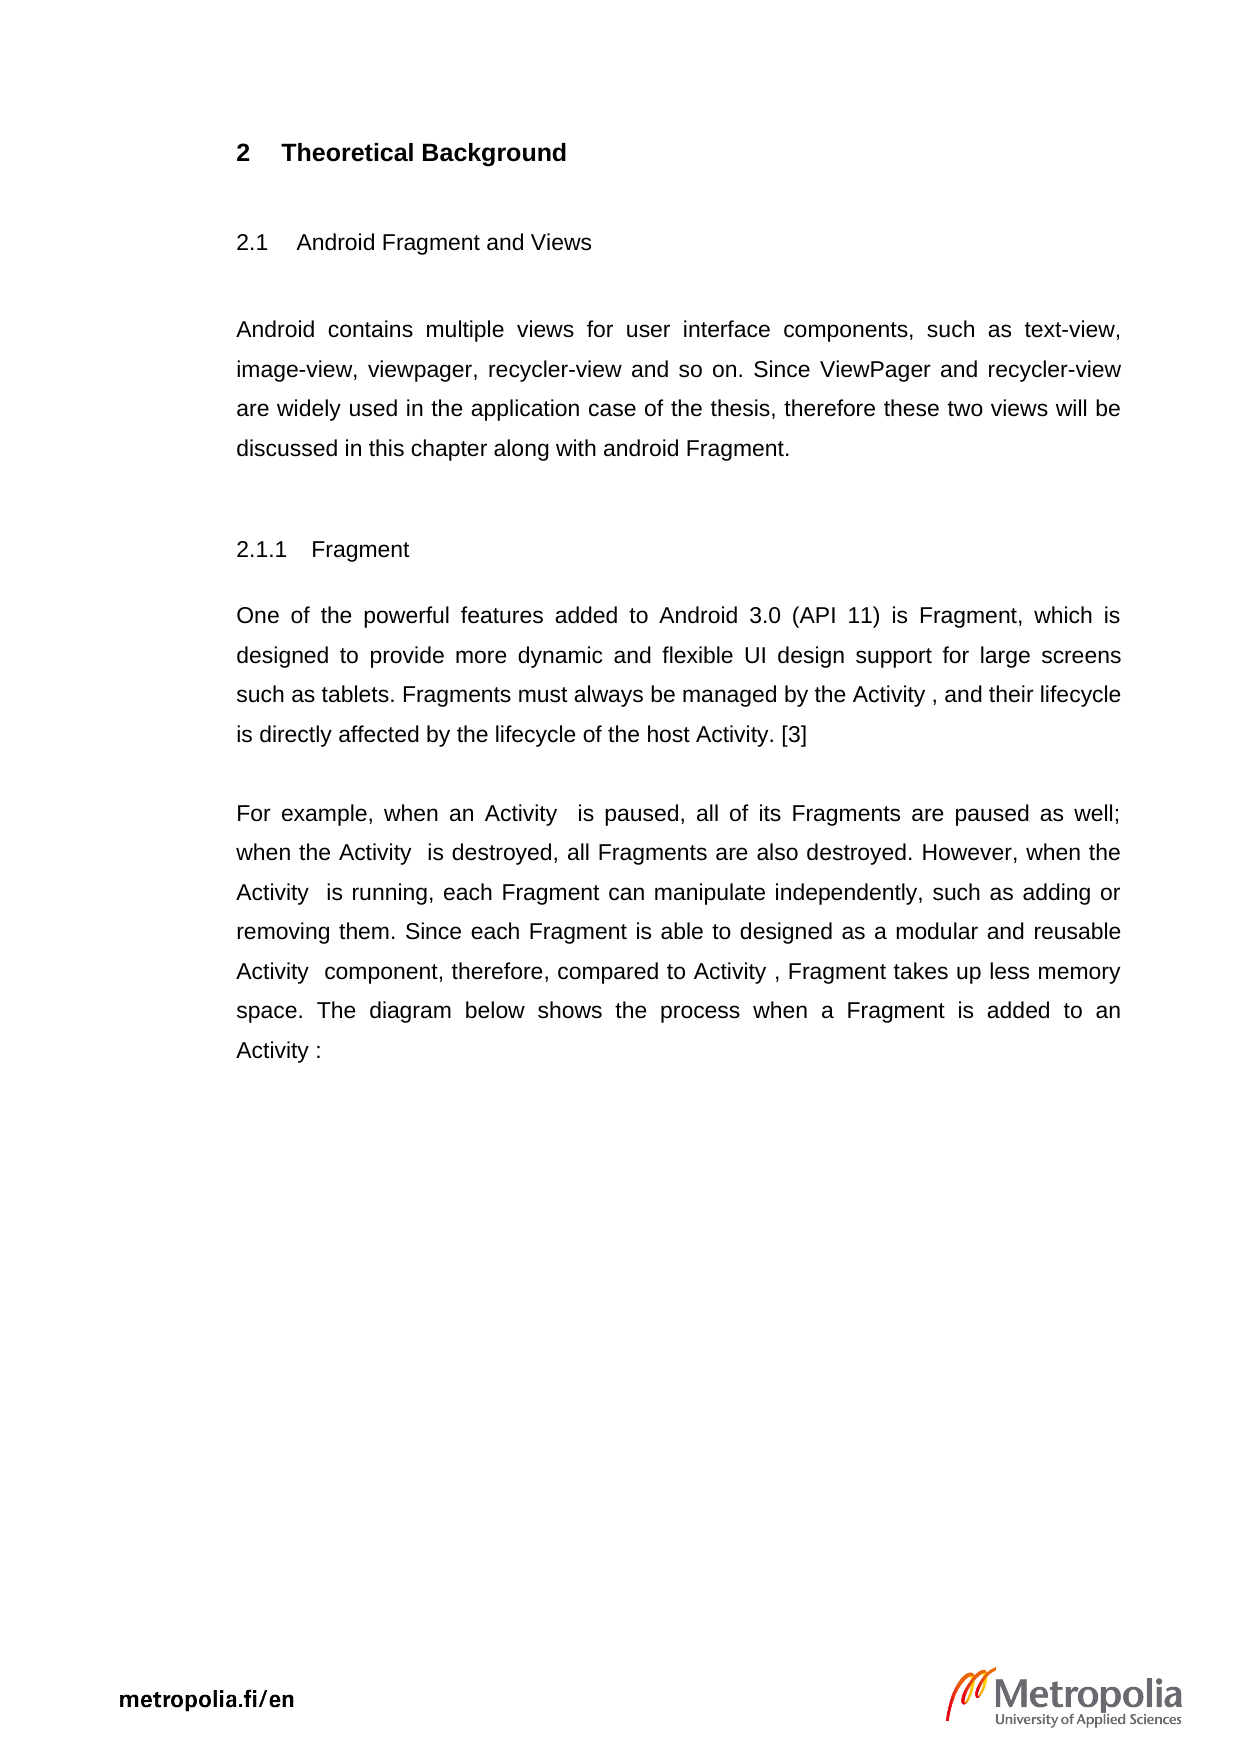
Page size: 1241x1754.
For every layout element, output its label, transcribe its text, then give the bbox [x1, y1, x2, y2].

subtitle Theoretical Background [236, 138, 1122, 167]
text Android contains multiple views for user interface components, such as text-view, image-view, viewpager, recycler-view and so on. Since ViewPager and recycler-view are widely used in the application case of the thesis, therefore these two views will be discussed in this chapter along with android Fragment. [236, 316, 1122, 461]
subtitle Android Fragment and Views [236, 229, 1122, 256]
text One of the powerful features added to Android 3.0 (API 11) is Fragment, which is designed to provide more dynamic and flexible UI design support for large screens such as tablets. Fragments must always be managed by the Activity , and their lifecycle is directly affected by the lifecycle of the host Activity. [3] [236, 602, 1122, 747]
text For example, when an Activity is paused, all of its Fragments are paused as well; when the Activity is destroyed, all Fragments are also destroyed. However, when the Activity is running, each Fragment can manipulate independently, such as adding or removing them. Since each Fragment is able to designed as a modular and reusable Activity component, therefore, compared to Activity , Fragment takes up less memory space. The diagram below shows the process when a Fragment is added to an Activity : [236, 800, 1122, 1063]
picture [106, 1642, 1187, 1734]
subtitle Fragment [236, 536, 1122, 563]
